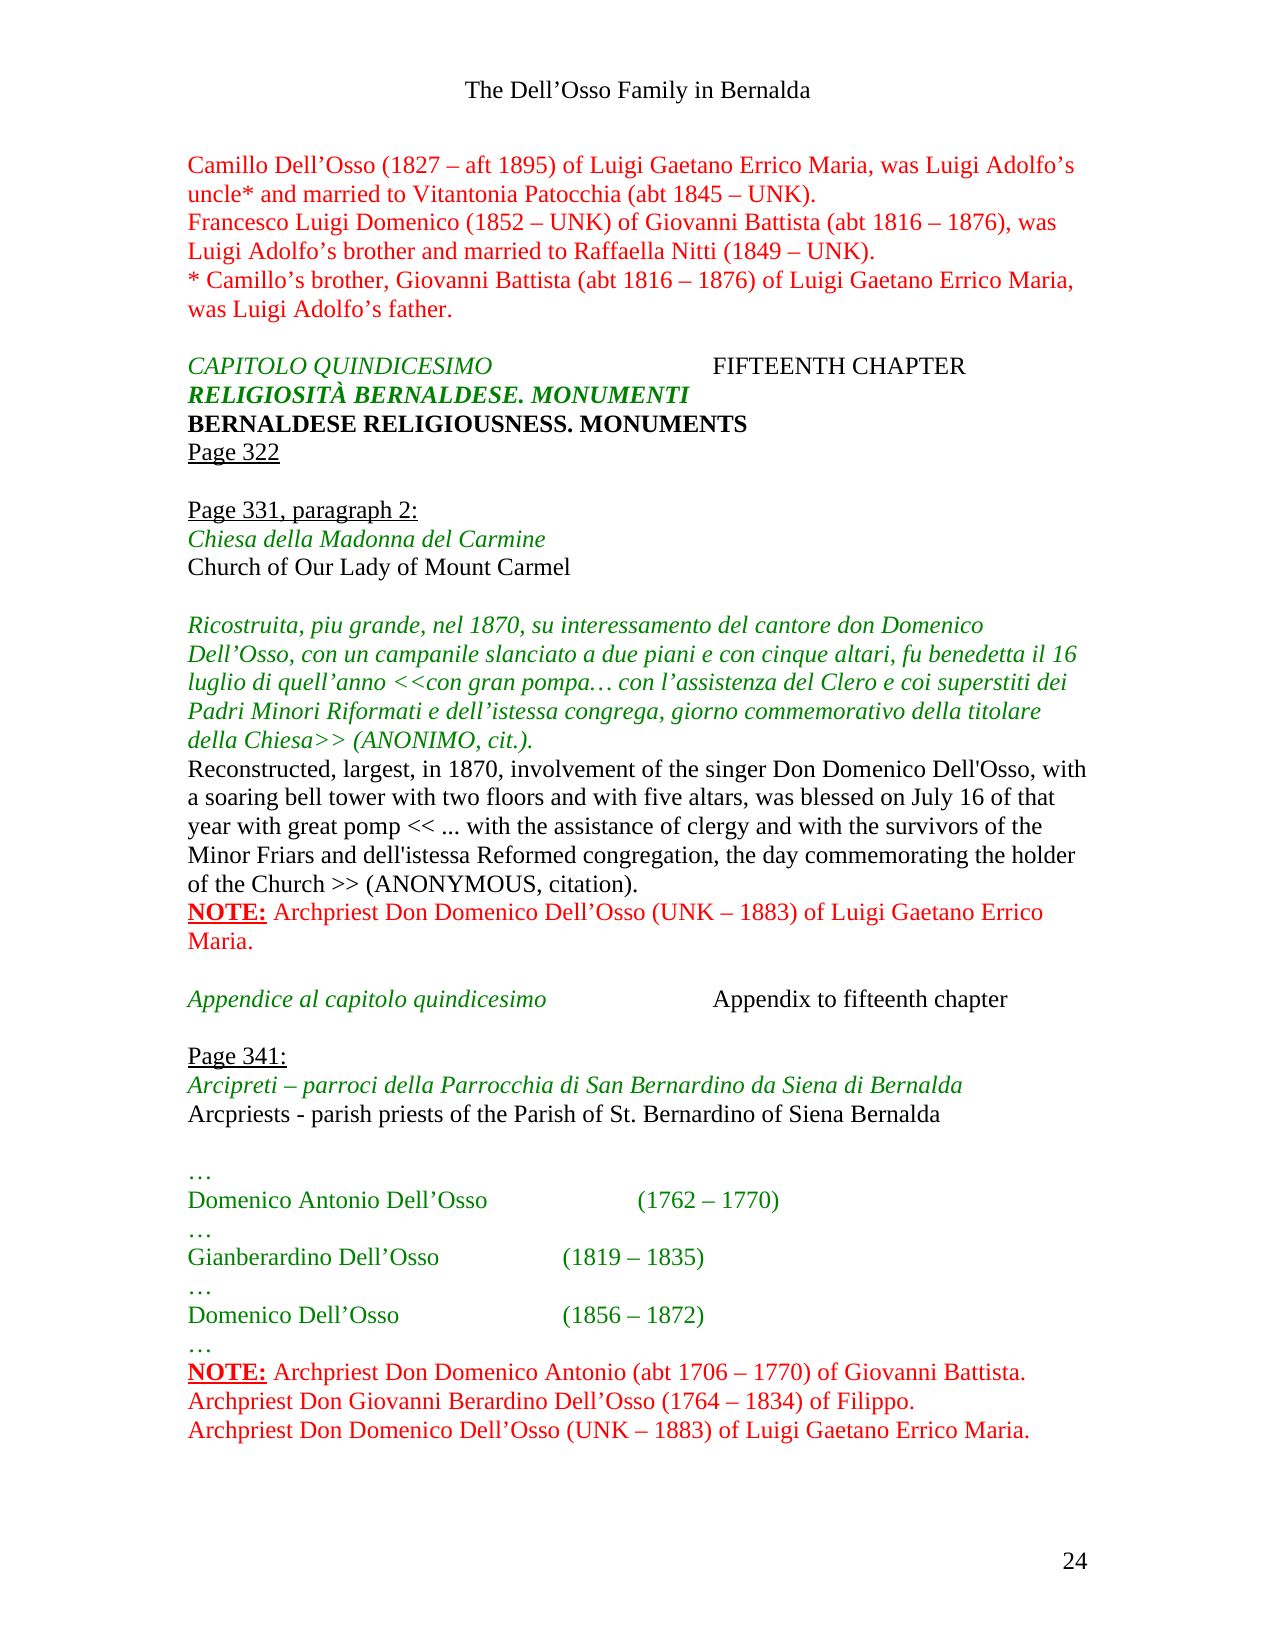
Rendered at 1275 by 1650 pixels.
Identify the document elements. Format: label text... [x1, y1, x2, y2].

text … [187, 1271, 1087, 1300]
text Arcipreti – parroci della Parrocchia di San Bernardino da Siena di Bernalda [187, 1070, 1087, 1099]
text NOTE: Archpriest Don Domenico Antonio (abt 1706 – 1770) of Giovanni Battista. [187, 1357, 1087, 1386]
text Archpriest Don Domenico Dell’Osso (UNK – 1883) of Luigi Gaetano Errico Maria. [187, 1415, 1087, 1444]
text Arcpriests - parish priests of the Parish of St. Bernardino of Siena Bernalda [187, 1099, 1087, 1127]
text BERNALDESE RELIGIOUSNESS. MONUMENTS [187, 409, 1087, 437]
text Page 331, paragraph 2: [187, 495, 1087, 524]
text Page 341: [187, 1041, 1087, 1070]
text RELIGIOSITÀ BERNALDESE. MONUMENTI [187, 380, 1087, 409]
text Domenico Antonio Dell’Osso (1762 – 1770) [187, 1185, 1087, 1214]
text Francesco Luigi Domenico (1852 – UNK) of Giovanni Battista (abt 1816 – 1876), was Luigi Adolfo’s brother and married to Raffaella Nitti (1849 – UNK). [187, 207, 1087, 265]
text Camillo Dell’Osso (1827 – aft 1895) of Luigi Gaetano Errico Maria, was Luigi Adolfo’s uncle* and married to Vitantonia Patocchia (abt 1845 – UNK). [187, 150, 1087, 207]
text Gianberardino Dell’Osso (1819 – 1835) [187, 1242, 1087, 1271]
text … [187, 1329, 1087, 1357]
text Appendice al capitolo quindicesimo Appendix to fifteenth chapter [187, 984, 1087, 1012]
text NOTE: Archpriest Don Domenico Dell’Osso (UNK – 1883) of Luigi Gaetano Errico Maria. [187, 897, 1087, 955]
text Domenico Dell’Osso (1856 – 1872) [187, 1300, 1087, 1329]
text CAPITOLO QUINDICESIMO FIFTEENTH CHAPTER [187, 351, 1087, 380]
text Church of Our Lady of Mount Carmel [187, 552, 1087, 581]
text * Camillo’s brother, Giovanni Battista (abt 1816 – 1876) of Luigi Gaetano Errico Maria, was Luigi Adolfo’s father. [187, 265, 1087, 322]
text Reconstructed, largest, in 1870, involvement of the singer Don Domenico Dell'Osso, with a soaring bell tower with two floors and with five altars, was blessed on July 16 of that year with great pomp << ... with the assistance of clergy and with the survivors of the Minor Friars and dell'istessa Reformed congregation, the day commemorating the holder of the Church >> (ANONYMOUS, citation). [187, 754, 1087, 897]
text Chiesa della Madonna del Carmine [187, 524, 1087, 552]
text Archpriest Don Giovanni Berardino Dell’Osso (1764 – 1834) of Filippo. [187, 1386, 1087, 1415]
text Page 322 [187, 437, 1087, 466]
text … [187, 1214, 1087, 1242]
text … [187, 1156, 1087, 1185]
text Ricostruita, piu grande, nel 1870, su interessamento del cantore don Domenico Dell’Osso, con un campanile slanciato a due piani e con cinque altari, fu benedetta il 16 luglio di quell’anno <<con gran pompa… con l’assistenza del Clero e coi superstiti dei Padri Minori Riformati e dell’istessa congrega, giorno commemorativo della titolare della Chiesa>> (ANONIMO, cit.). [187, 610, 1087, 754]
